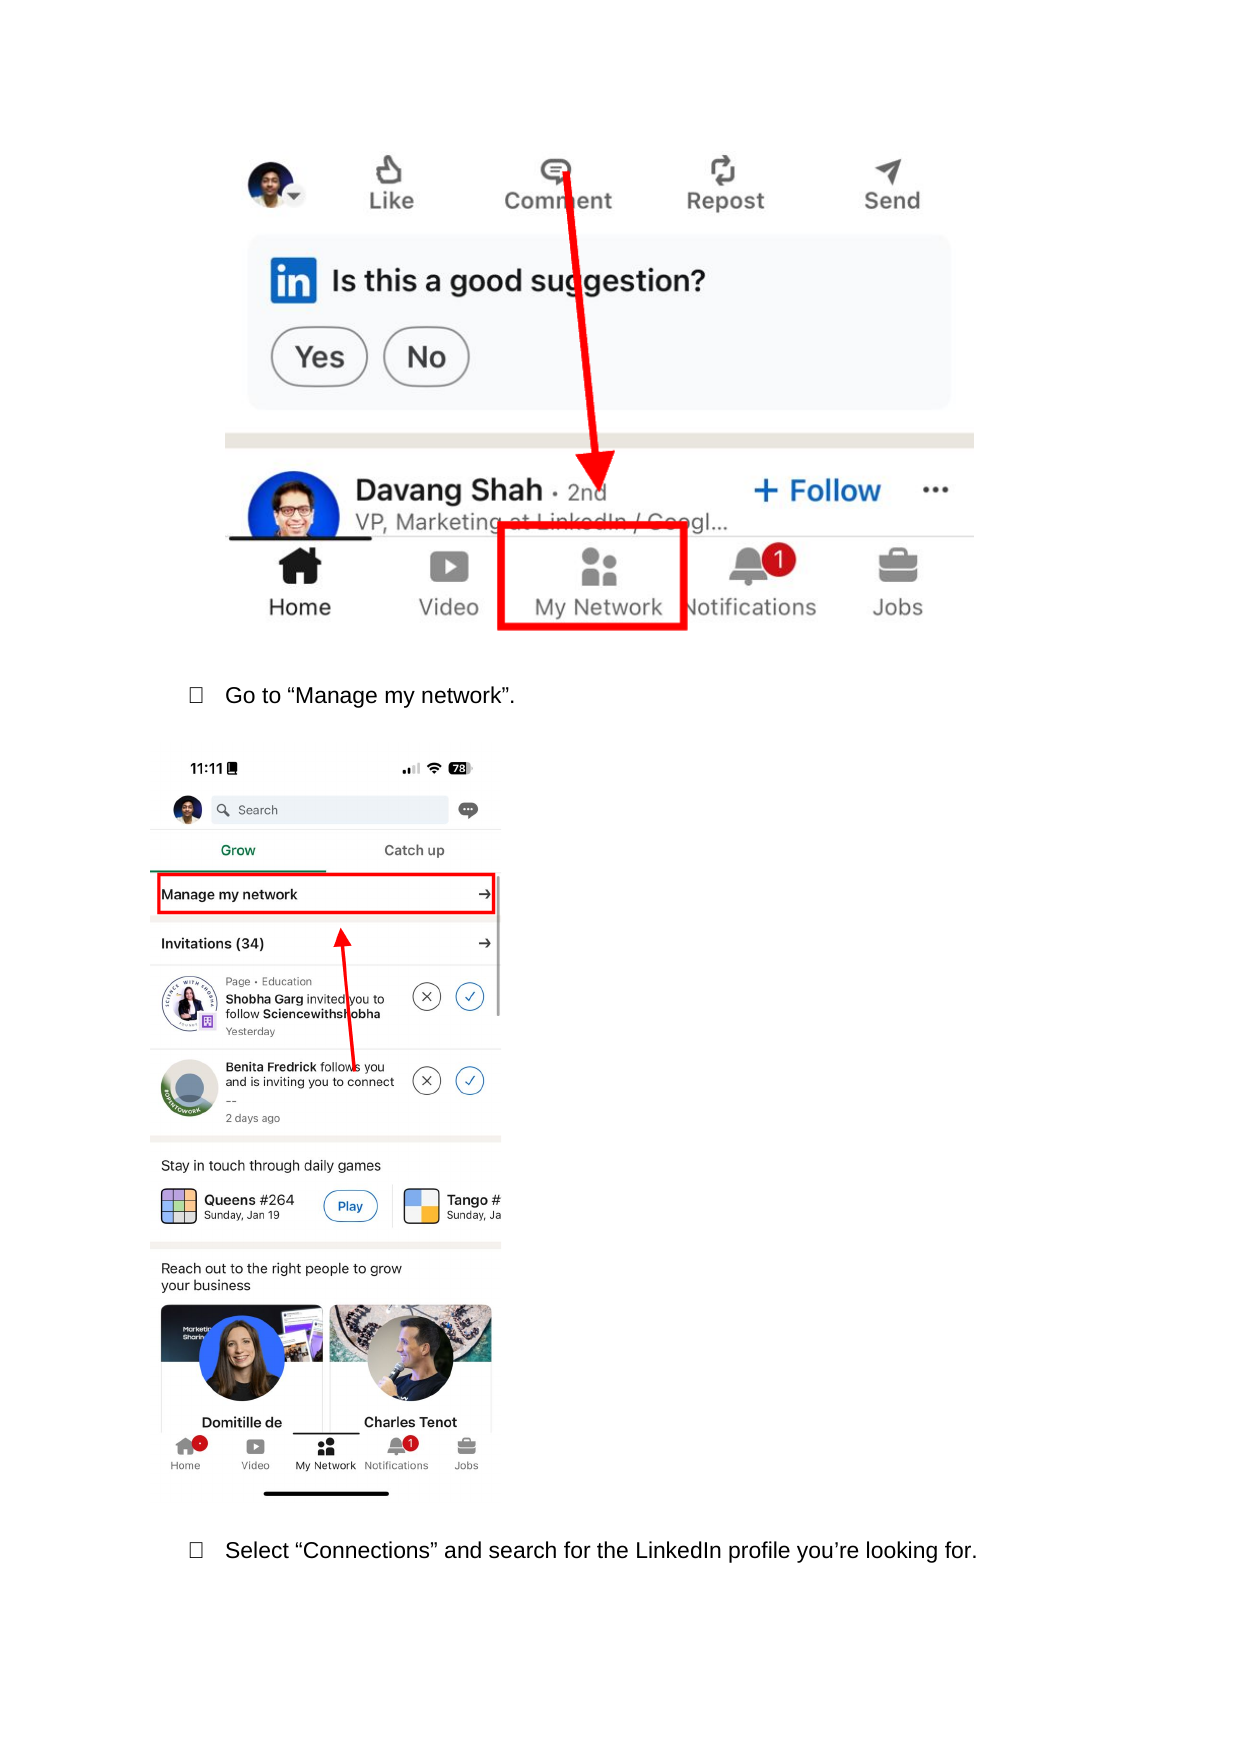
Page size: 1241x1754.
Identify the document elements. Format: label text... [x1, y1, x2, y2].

picture [225, 150, 974, 648]
list Go to “Manage my network”. [187, 682, 1090, 708]
picture [150, 742, 502, 1503]
list Select “Connections” and search for the LinkedIn profile you’re looking for. [187, 1537, 1090, 1563]
